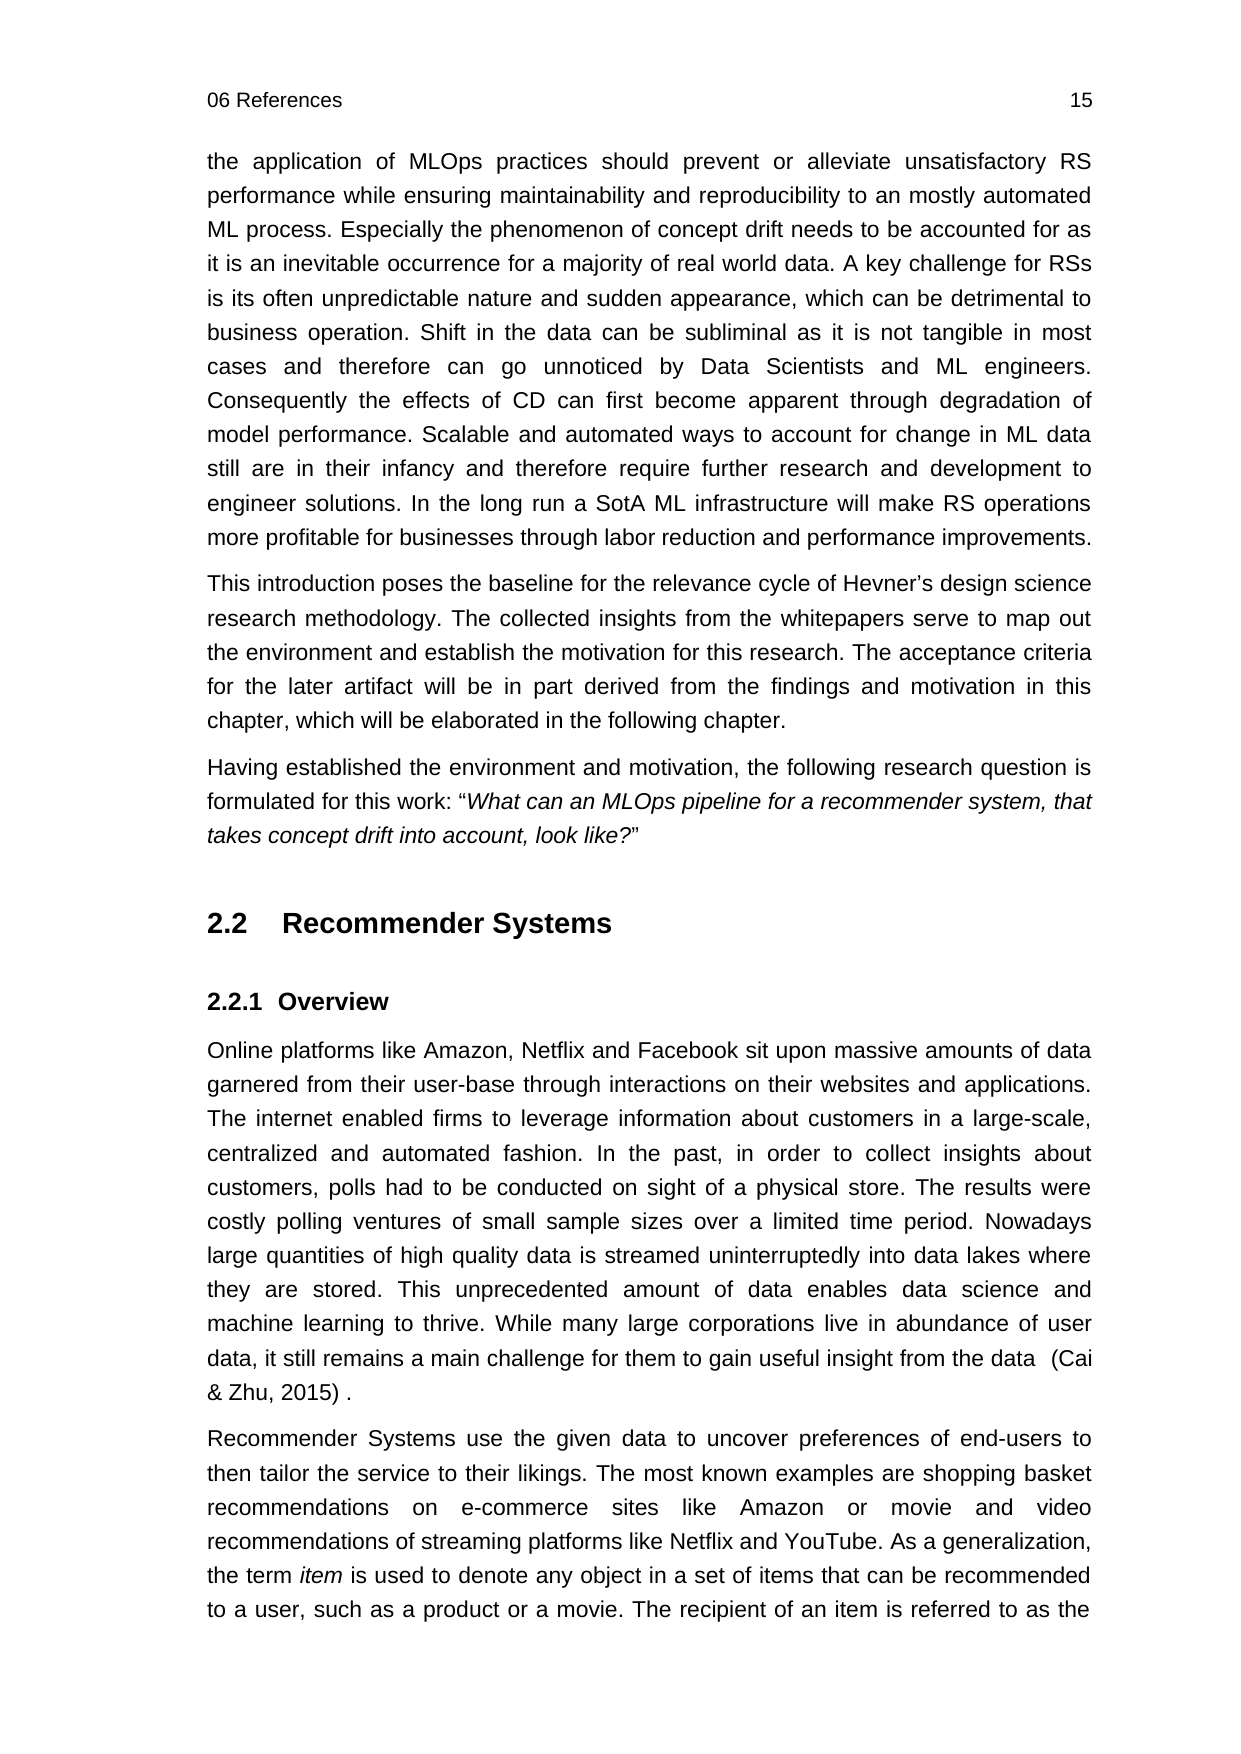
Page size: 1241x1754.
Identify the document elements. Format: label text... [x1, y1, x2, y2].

text This introduction poses the baseline for the relevance cycle of Hevner’s design science research methodology. The collected insights from the whitepapers serve to map out the environment and establish the motivation for this research. The acceptance criteria for the later artifact will be in part derived from the findings and motivation in this chapter, which will be elaborated in the following chapter. [207, 570, 1092, 733]
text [207, 1425, 1092, 1623]
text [207, 148, 1092, 550]
subtitle Recommender Systems [207, 906, 1092, 940]
subtitle Overview [207, 987, 1092, 1016]
text Online platforms like Amazon, Netflix and Facebook sit upon massive amounts of data garnered from their user-base through interactions on their websites and applications. The internet enabled firms to leverage information about customers in a large-scale, centralized and automated fashion. In the past, in order to collect insights about customers, polls had to be conducted on sight of a physical store. The results were costly polling ventures of small sample sizes over a limited time period. Nowadays large quantities of high quality data is streamed uninterruptedly into data lakes where they are stored. This unprecedented amount of data enables data science and machine learning to thrive. While many large corporations live in abundance of user data, it still remains a main challenge for them to gain useful insight from the data . [207, 1037, 1092, 1405]
text Having established the environment and motivation, the following research question is formulated for this work: “What can an MLOps pipeline for a recommender system, that takes concept drift into account, look like?” [207, 754, 1092, 848]
